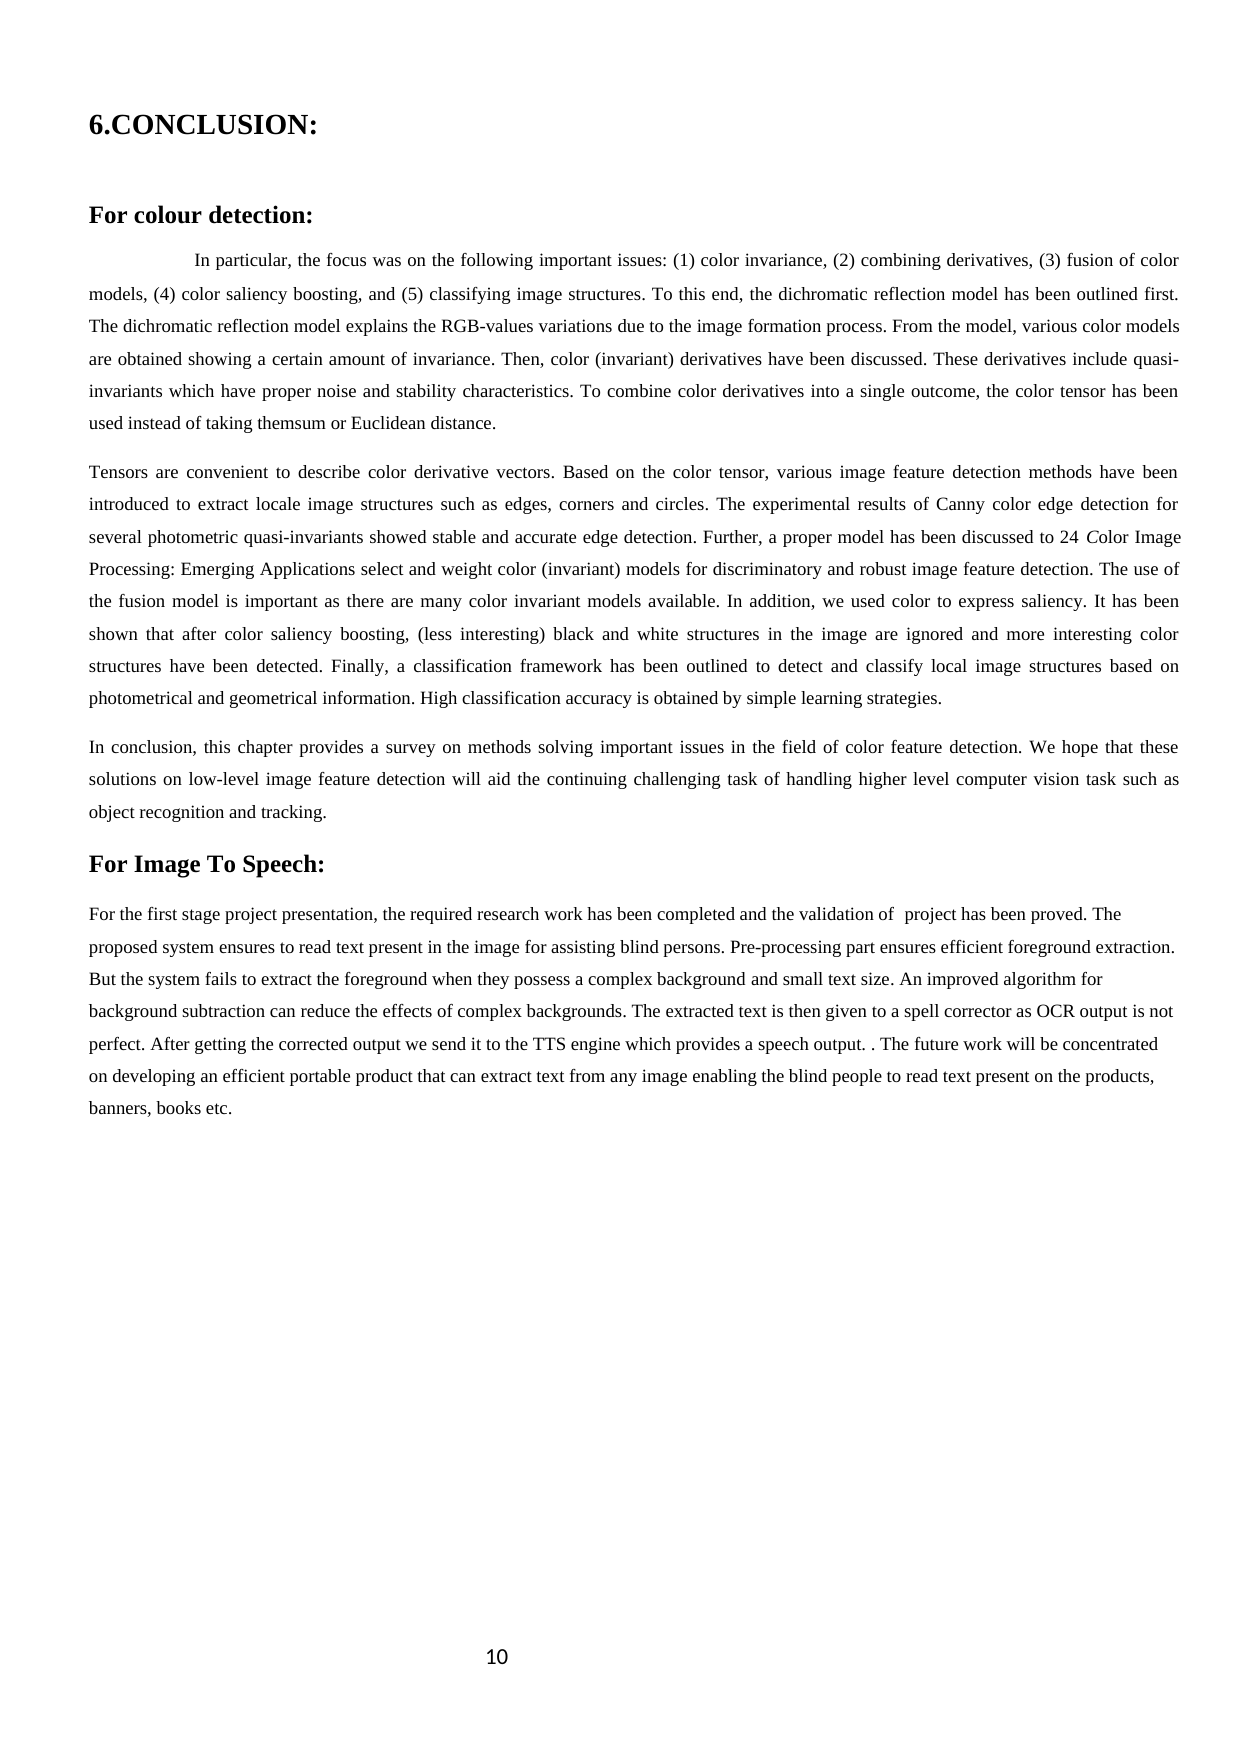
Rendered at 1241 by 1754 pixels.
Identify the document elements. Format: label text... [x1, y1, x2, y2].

text 6.CONCLUSION: [89, 107, 1181, 140]
text In conclusion, this chapter provides a survey on methods solving important issues in the field of color feature detection. We hope that these solutions on low-level image feature detection will aid the continuing challenging task of handling higher level computer vision task such as object recognition and tracking. [89, 736, 1181, 822]
text For Image To Speech: [89, 849, 1181, 878]
text Tensors are convenient to describe color derivative vectors. Based on the color tensor, various image feature detection methods have been introduced to extract locale image structures such as edges, corners and circles. The experimental results of Canny color edge detection for several photometric quasi-invariants showed stable and accurate edge detection. Further, a proper model has been discussed to 24 Color Image Processing: Emerging Applications select and weight color (invariant) models for discriminatory and robust image feature detection. The use of the fusion model is important as there are many color invariant models available. In addition, we used color to express saliency. It has been shown that after color saliency boosting, (less interesting) black and white structures in the image are ignored and more interesting color structures have been detected. Finally, a classification framework has been outlined to detect and classify local image structures based on photometrical and geometrical information. High classification accuracy is obtained by simple learning strategies. [89, 461, 1181, 708]
text For the first stage project presentation, the required research work has been completed and the validation of project has been proved. The proposed system ensures to read text present in the image for assisting blind persons. Pre-processing part ensures efficient foreground extraction. But the system fails to extract the foreground when they possess a complex background and small text size. An improved algorithm for background subtraction can reduce the effects of complex backgrounds. The extracted text is then given to a spell corrector as OCR output is not perfect. After getting the corrected output we send it to the TTS engine which provides a speech output. . The future work will be concentrated on developing an efficient portable product that can extract text from any image enabling the blind people to read text present on the products, banners, books etc. [89, 903, 1181, 1118]
text For colour detection: In particular, the focus was on the following important issues: (1) color invariance, (2) combining derivatives, (3) fusion of color models, (4) color saliency boosting, and (5) classifying image structures. To this end, the dichromatic reflection model has been outlined first. The dichromatic reflection model explains the RGB-values variations due to the image formation process. From the model, various color models are obtained showing a certain amount of invariance. Then, color (invariant) derivatives have been discussed. These derivatives include quasi-invariants which have proper noise and stability characteristics. To combine color derivatives into a single outcome, the color tensor has been used instead of taking themsum or Euclidean distance. [89, 200, 1181, 433]
